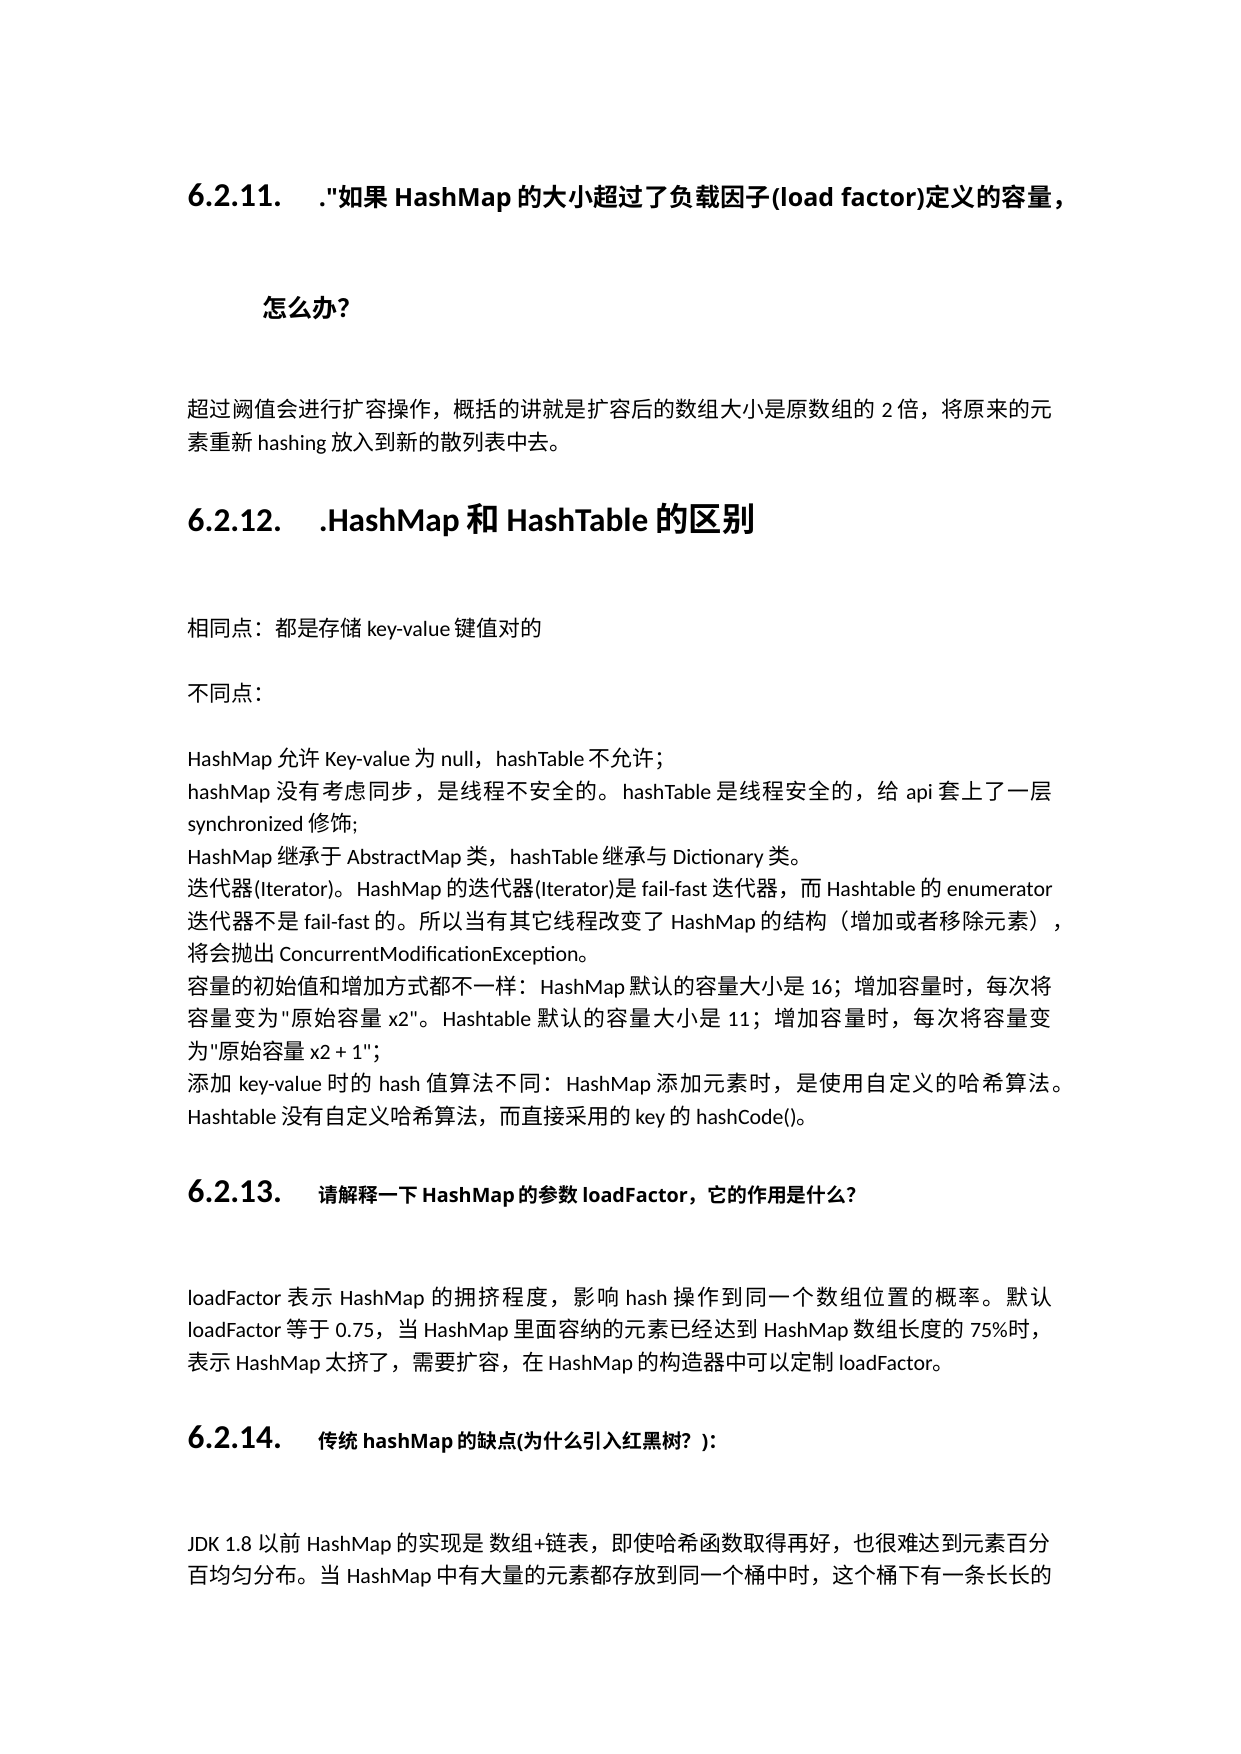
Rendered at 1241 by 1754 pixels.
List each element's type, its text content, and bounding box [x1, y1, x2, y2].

text 迭代器(Iterator)。HashMap的迭代器(Iterator)是fail-fast迭代器，而Hashtable的enumerator迭代器不是fail-fast的。所以当有其它线程改变了HashMap的结构（增加或者移除元素），将会抛出ConcurrentModificationException。 [187, 871, 1053, 968]
text 添加key-value时的hash值算法不同：HashMap添加元素时，是使用自定义的哈希算法。Hashtable没有自定义哈希算法，而直接采用的key的hashCode()。 [187, 1066, 1053, 1131]
text 不同点： [187, 676, 1053, 708]
text 容量的初始值和增加方式都不一样：HashMap默认的容量大小是16；增加容量时，每次将容量变为"原始容量x2"。Hashtable默认的容量大小是11；增加容量时，每次将容量变为"原始容量x2 + 1"； [187, 968, 1053, 1066]
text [187, 1525, 1053, 1590]
subtitle ."如果HashMap的大小超过了负载因子(load factor)定义的容量，怎么办？ [187, 162, 1053, 339]
subtitle .HashMap和HashTable的区别 [187, 484, 1053, 549]
text 相同点：都是存储key-value键值对的 [187, 611, 1053, 643]
subtitle 传统hashMap的缺点(为什么引入红黑树？)： [187, 1404, 1053, 1469]
subtitle 请解释一下HashMap的参数loadFactor，它的作用是什么？ [187, 1158, 1053, 1223]
text HashMap继承于AbstractMap类，hashTable继承与Dictionary类。 [187, 838, 1053, 871]
text HashMap允许Key-value为null，hashTable不允许； [187, 741, 1053, 773]
text hashMap没有考虑同步，是线程不安全的。hashTable是线程安全的，给api套上了一层synchronized修饰; [187, 773, 1053, 838]
text 超过阙值会进行扩容操作，概括的讲就是扩容后的数组大小是原数组的2倍，将原来的元素重新hashing放入到新的散列表中去。 [187, 392, 1053, 457]
text loadFactor表示HashMap的拥挤程度，影响hash操作到同一个数组位置的概率。默认loadFactor等于0.75，当HashMap里面容纳的元素已经达到HashMap数组长度的75%时，表示HashMap太挤了，需要扩容，在HashMap的构造器中可以定制loadFactor。 [187, 1279, 1053, 1377]
